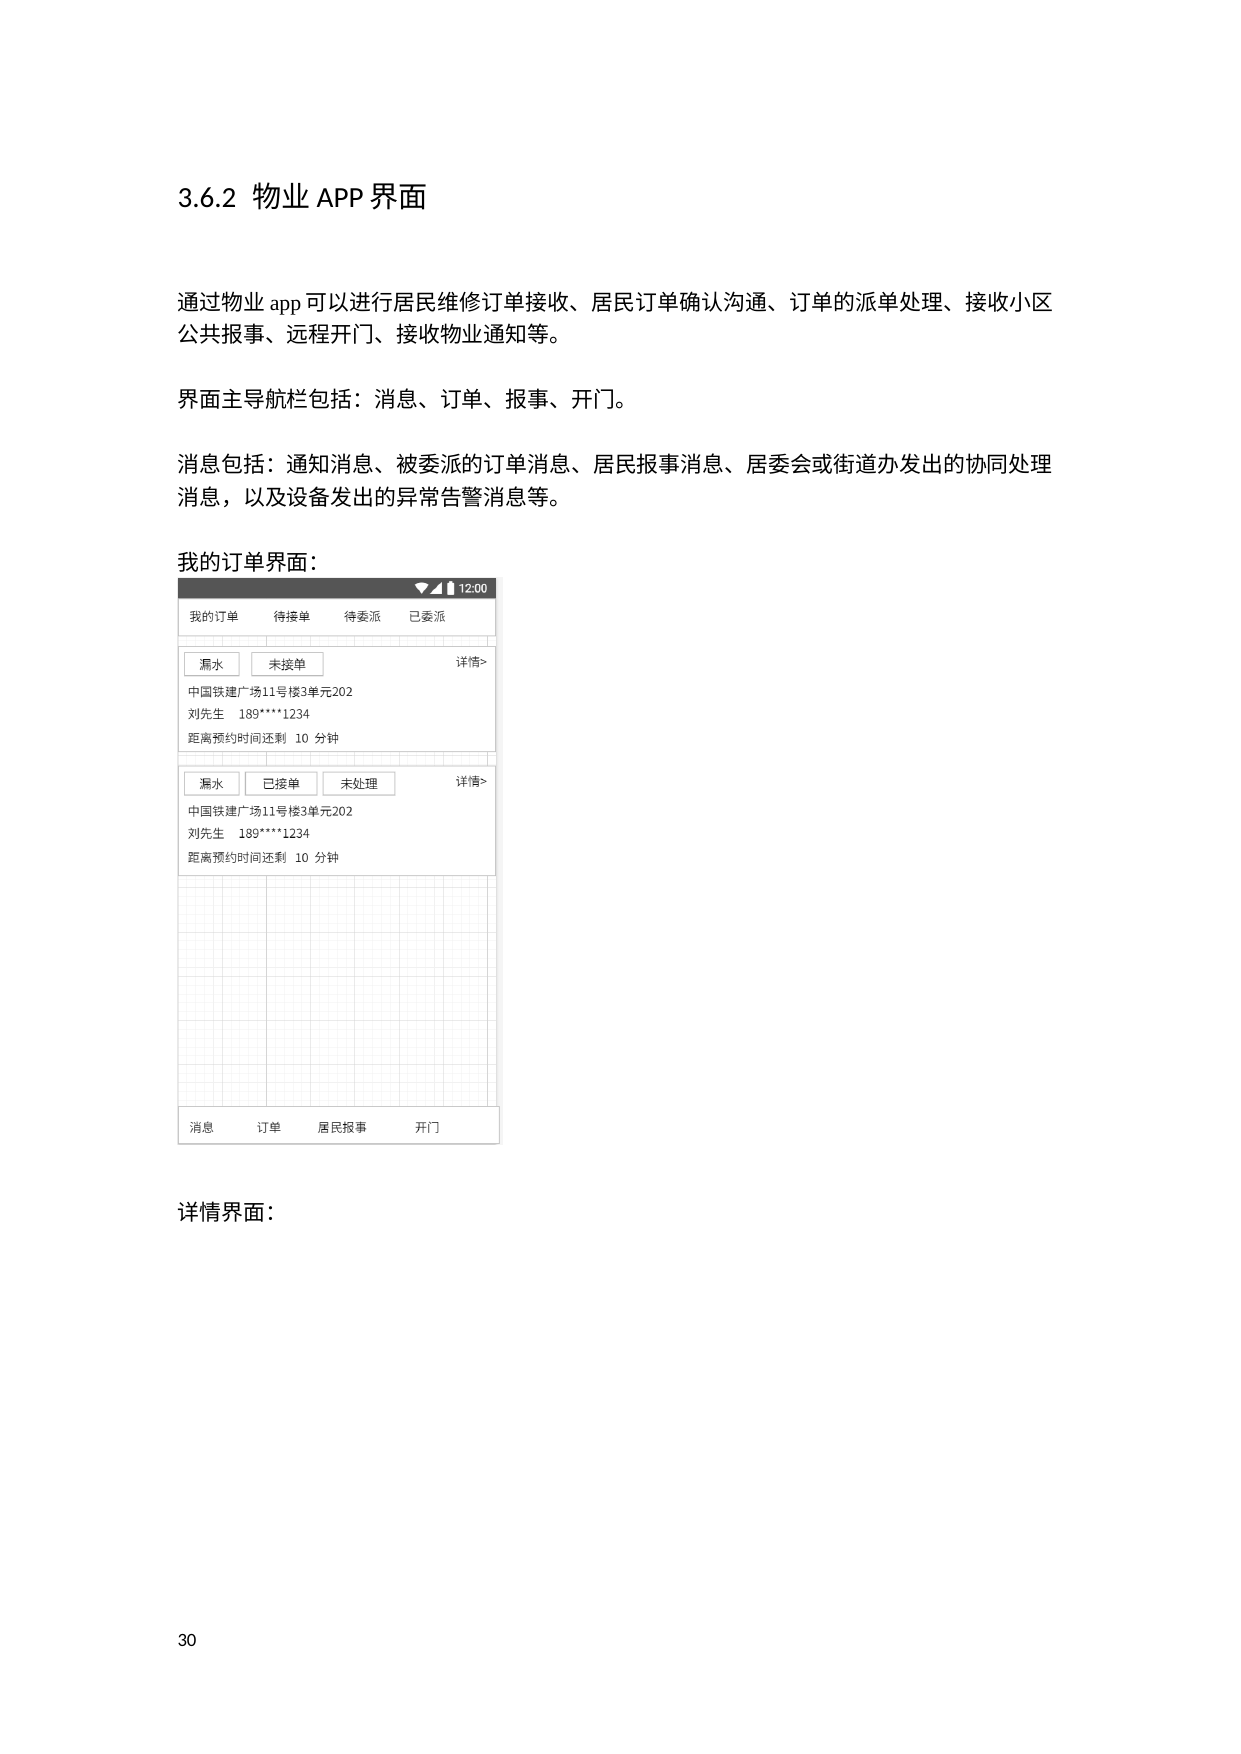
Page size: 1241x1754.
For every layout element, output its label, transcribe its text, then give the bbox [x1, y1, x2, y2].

text 通过物业app可以进行居民维修订单接收、居民订单确认沟通、订单的派单处理、接收小区公共报事、远程开门、接收物业通知等。 [177, 284, 1053, 349]
picture [177, 577, 503, 1145]
text 界面主导航栏包括：消息、订单、报事、开门。 [177, 382, 1053, 414]
text 消息包括：通知消息、被委派的订单消息、居民报事消息、居委会或街道办发出的协同处理消息，以及设备发出的异常告警消息等。 [177, 447, 1053, 512]
text 详情界面： [177, 1194, 1053, 1227]
subtitle 物业APP界面 [177, 162, 1053, 227]
text 我的订单界面： [177, 544, 1053, 577]
